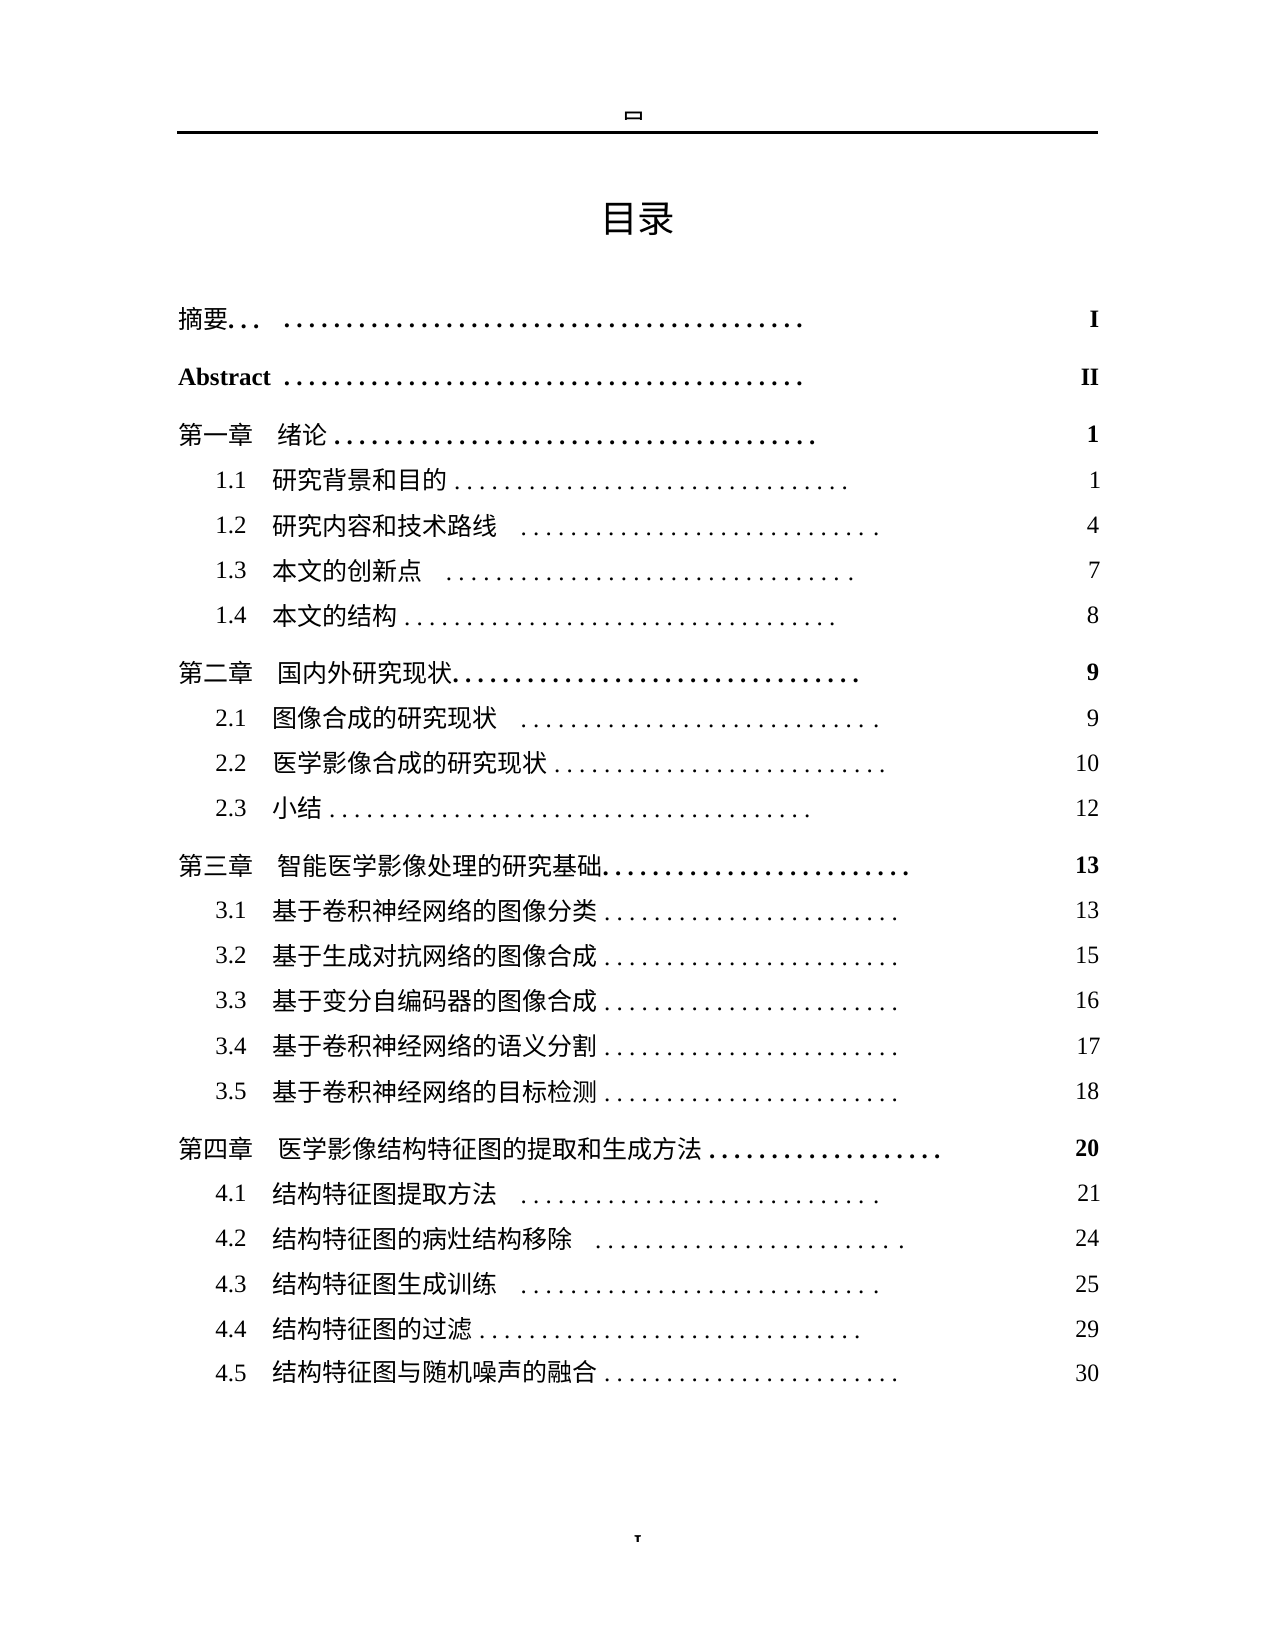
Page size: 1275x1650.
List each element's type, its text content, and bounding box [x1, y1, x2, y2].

table_cell 9 [1065, 644, 1106, 696]
table_cell 医学影像结构特征图的提取和生成方法 . . . . . . . . . . . . . . . . . . . [272, 1120, 1065, 1172]
table_cell 10 [1065, 741, 1106, 786]
table_cell 本文的结构 . . . . . . . . . . . . . . . . . . . . . . . . . . . . . . . . . . . [272, 593, 1065, 644]
table_cell 13 [1065, 836, 1106, 889]
table_cell 30 [1065, 1352, 1106, 1389]
table_header . . . . . . . . . . . . . . . . . . . . . . . . . . . . . . . . . . . . . . . . . . [272, 304, 1065, 349]
table_cell 第三章 [173, 836, 272, 889]
table_cell 2.3 [173, 786, 272, 836]
table_cell 8 [1065, 593, 1106, 644]
table_cell 4.2 [173, 1216, 272, 1261]
table_cell Abstract [173, 349, 272, 406]
table_cell 1.2 [173, 503, 272, 548]
table_cell 本文的创新点 . . . . . . . . . . . . . . . . . . . . . . . . . . . . . . . . . [272, 548, 1065, 593]
table_cell 第四章 [173, 1120, 272, 1172]
table_cell 结构特征图的过滤 . . . . . . . . . . . . . . . . . . . . . . . . . . . . . . . [272, 1307, 1065, 1352]
table_cell 结构特征图生成训练 . . . . . . . . . . . . . . . . . . . . . . . . . . . . . [272, 1261, 1065, 1307]
table_cell 2.2 [173, 741, 272, 786]
table_cell 7 [1065, 548, 1106, 593]
table_cell 研究背景和目的 . . . . . . . . . . . . . . . . . . . . . . . . . . . . . . . . [272, 458, 1065, 503]
table_cell 2.1 [173, 696, 272, 741]
table_cell 1 [1065, 458, 1106, 503]
table_cell 基于卷积神经网络的语义分割 . . . . . . . . . . . . . . . . . . . . . . . . [272, 1024, 1065, 1069]
table_cell 图像合成的研究现状 . . . . . . . . . . . . . . . . . . . . . . . . . . . . . [272, 696, 1065, 741]
table_cell 12 [1065, 786, 1106, 836]
table_cell 24 [1065, 1216, 1106, 1261]
table_cell 1.3 [173, 548, 272, 593]
table_cell 结构特征图提取方法 . . . . . . . . . . . . . . . . . . . . . . . . . . . . . [272, 1172, 1065, 1216]
table_cell 4 [1065, 503, 1106, 548]
table_cell 4.5 [173, 1352, 272, 1389]
table_cell . . . . . . . . . . . . . . . . . . . . . . . . . . . . . . . . . . . . . . . . . . [272, 349, 1065, 406]
subtitle 目录 [152, 193, 1123, 244]
table_cell 3.4 [173, 1024, 272, 1069]
table_cell 1.1 [173, 458, 272, 503]
table_cell 基于卷积神经网络的目标检测 . . . . . . . . . . . . . . . . . . . . . . . . [272, 1069, 1065, 1119]
table_cell 基于卷积神经网络的图像分类 . . . . . . . . . . . . . . . . . . . . . . . . [272, 889, 1065, 933]
table_cell 9 [1065, 696, 1106, 741]
table_cell 15 [1065, 933, 1106, 978]
table_cell 4.4 [173, 1307, 272, 1352]
table_cell 3.2 [173, 933, 272, 978]
table_cell 21 [1065, 1172, 1106, 1216]
table_cell 3.3 [173, 979, 272, 1023]
table_cell 20 [1065, 1120, 1106, 1172]
table_cell 16 [1065, 979, 1106, 1023]
table_header I [1065, 304, 1106, 349]
table_cell 1.4 [173, 593, 272, 644]
table_cell 3.5 [173, 1069, 272, 1119]
table_cell 1 [1065, 406, 1106, 458]
table_cell 29 [1065, 1307, 1106, 1352]
table_cell 结构特征图与随机噪声的融合 . . . . . . . . . . . . . . . . . . . . . . . . [272, 1352, 1065, 1389]
table_cell 4.1 [173, 1172, 272, 1216]
table_cell 绪论 . . . . . . . . . . . . . . . . . . . . . . . . . . . . . . . . . . . . . . . [272, 406, 1065, 458]
table_cell 25 [1065, 1261, 1106, 1307]
table_cell 结构特征图的病灶结构移除 . . . . . . . . . . . . . . . . . . . . . . . . . [272, 1216, 1065, 1261]
table_cell II [1065, 349, 1106, 406]
table_cell 3.1 [173, 889, 272, 933]
table_cell 研究内容和技术路线 . . . . . . . . . . . . . . . . . . . . . . . . . . . . . [272, 503, 1065, 548]
table_cell 基于生成对抗网络的图像合成 . . . . . . . . . . . . . . . . . . . . . . . . [272, 933, 1065, 978]
table_header 摘要. . . [173, 304, 272, 349]
table_cell 第二章 [173, 644, 272, 696]
table_cell 医学影像合成的研究现状 . . . . . . . . . . . . . . . . . . . . . . . . . . . [272, 741, 1065, 786]
table_cell 17 [1065, 1024, 1106, 1069]
table_cell 4.3 [173, 1261, 272, 1307]
table_cell 智能医学影像处理的研究基础. . . . . . . . . . . . . . . . . . . . . . . . . [272, 836, 1065, 889]
table_cell 基于变分自编码器的图像合成 . . . . . . . . . . . . . . . . . . . . . . . . [272, 979, 1065, 1023]
table_cell 小结 . . . . . . . . . . . . . . . . . . . . . . . . . . . . . . . . . . . . . . . [272, 786, 1065, 836]
table_cell 13 [1065, 889, 1106, 933]
table_cell 第一章 [173, 406, 272, 458]
table_cell 国内外研究现状. . . . . . . . . . . . . . . . . . . . . . . . . . . . . . . . . [272, 644, 1065, 696]
table_cell 18 [1065, 1069, 1106, 1119]
